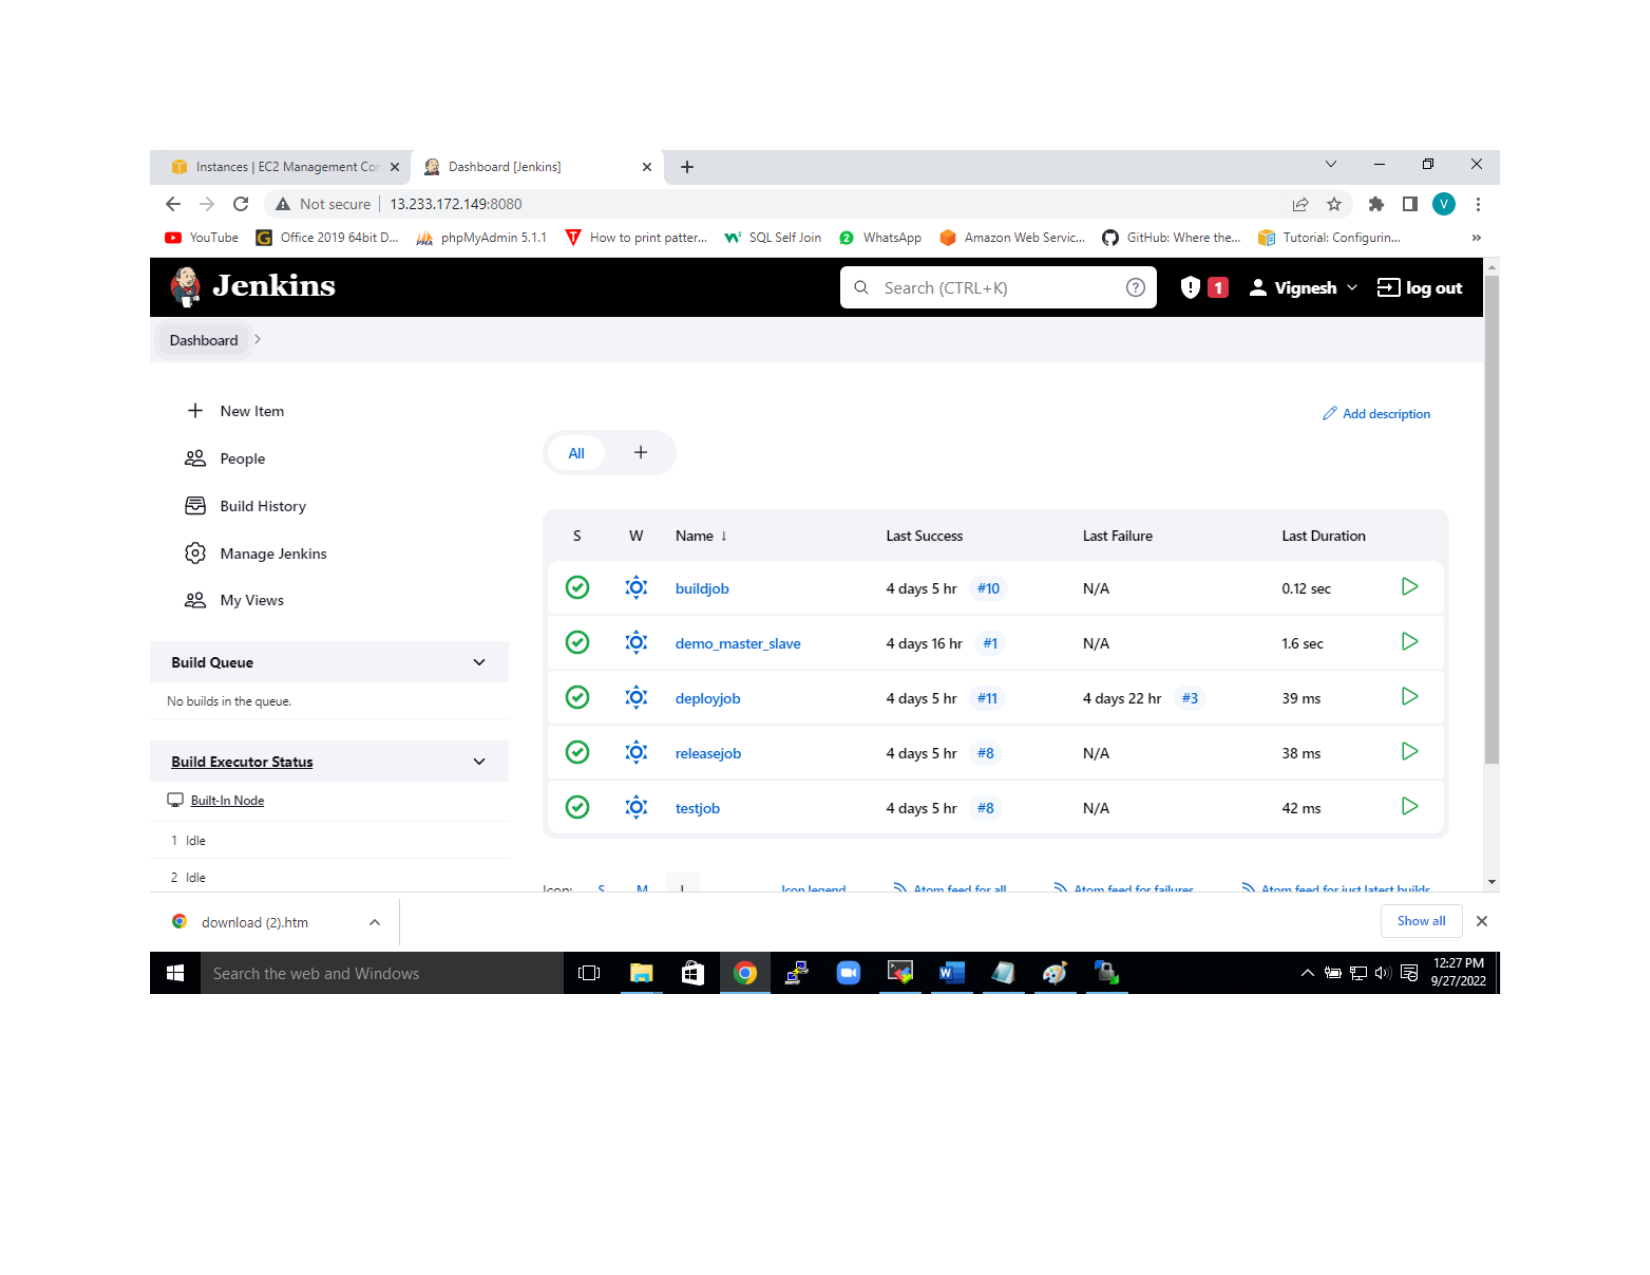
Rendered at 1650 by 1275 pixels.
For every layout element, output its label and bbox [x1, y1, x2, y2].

picture [150, 150, 1500, 994]
